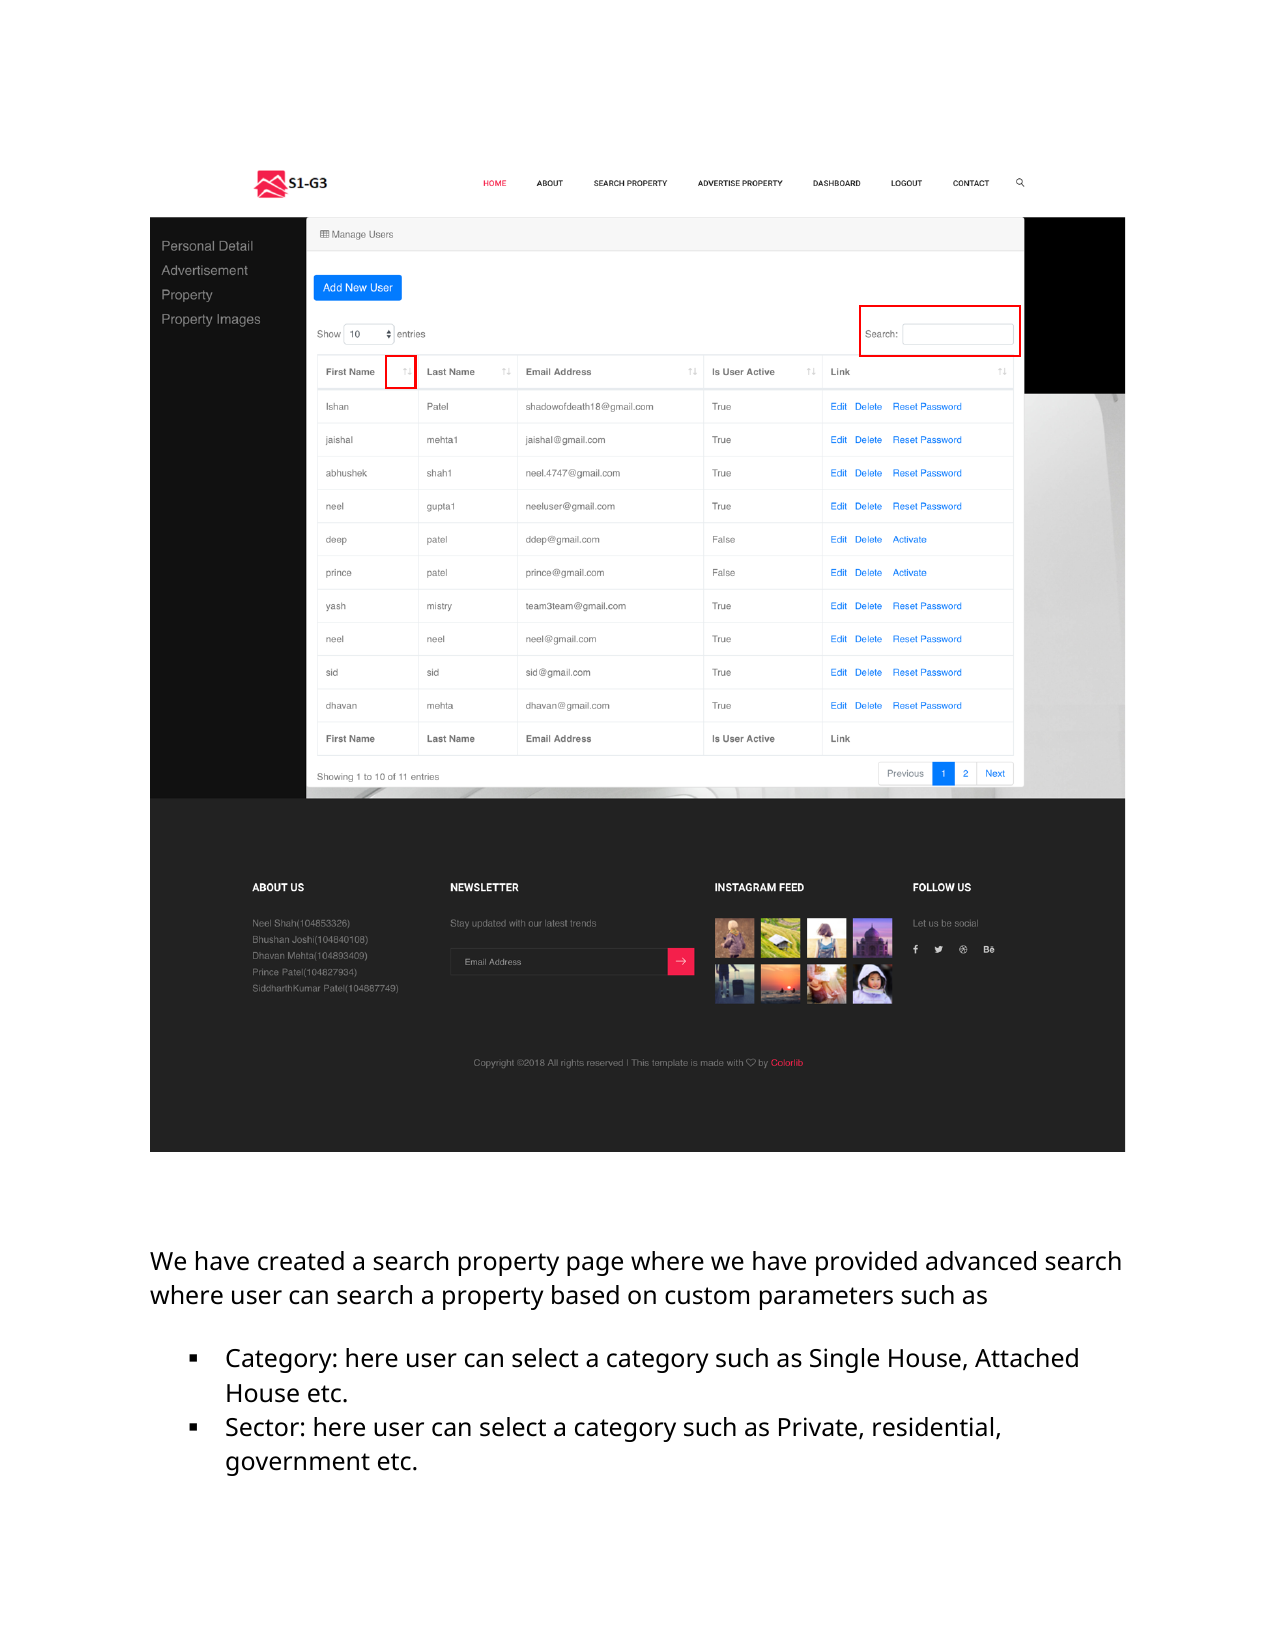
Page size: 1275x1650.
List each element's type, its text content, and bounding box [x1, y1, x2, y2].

picture [150, 150, 1125, 1152]
list Category: here user can select a category such as Single House, Attached House etc. [187, 1341, 1125, 1409]
text We have created a search property page where we have provided advanced search where user can search a property based on custom parameters such as [150, 1244, 1125, 1312]
list Sector: here user can select a category such as Private, residential, government etc. [187, 1409, 1125, 1477]
